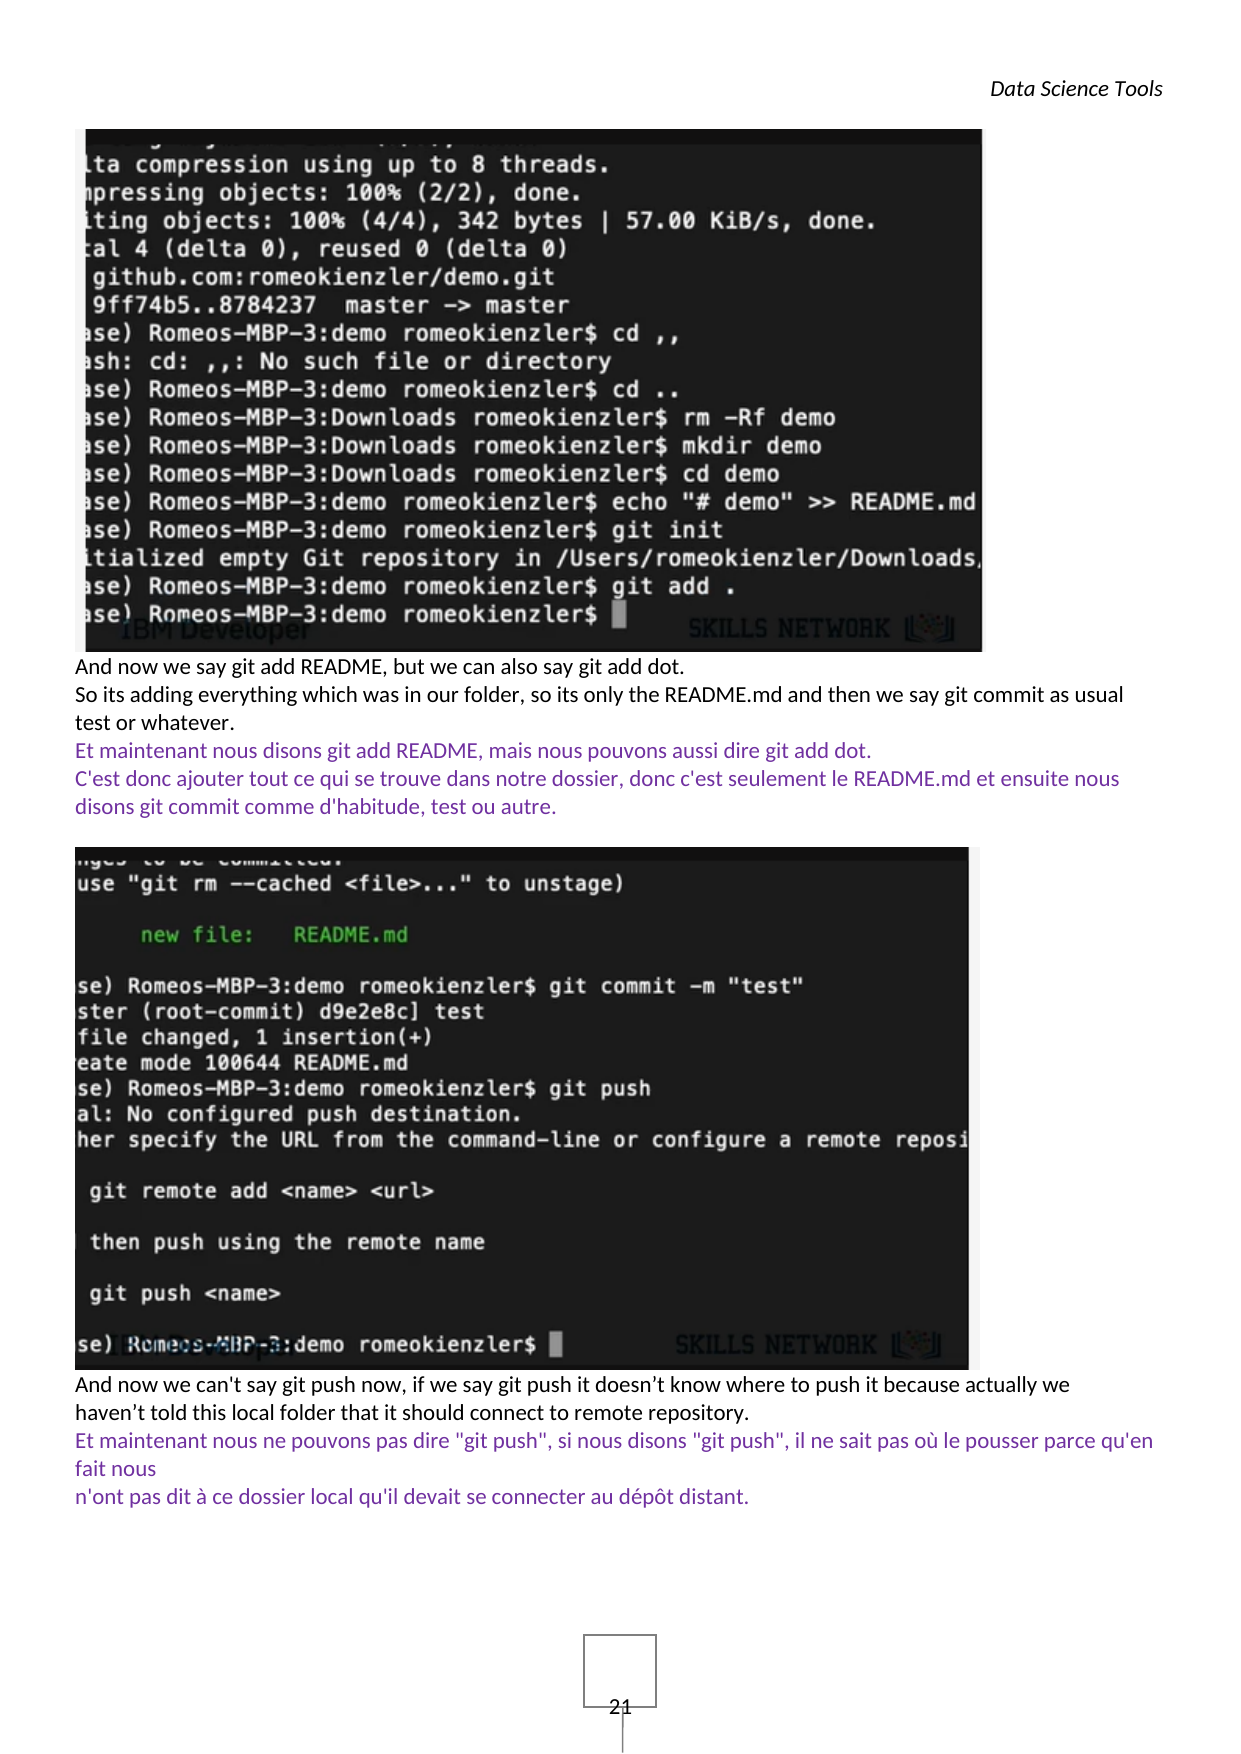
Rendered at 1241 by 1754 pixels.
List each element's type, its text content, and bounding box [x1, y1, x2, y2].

text So its adding everything which was in our folder, so its only the README.md and then we say git commit as usual test or whatever. [75, 680, 1165, 736]
picture [75, 847, 980, 1370]
text Et maintenant nous disons git add README, mais nous pouvons aussi dire git add dot. [75, 736, 1165, 764]
text C'est donc ajouter tout ce qui se trouve dans notre dossier, donc c'est seulement le README.md et ensuite nous disons git commit comme d'habitude, test ou autre. [75, 764, 1165, 820]
text haven’t told this local folder that it should connect to remote repository. [75, 1398, 1165, 1426]
text n'ont pas dit à ce dossier local qu'il devait se connecter au dépôt distant. [75, 1482, 1165, 1510]
text And now we say git add README, but we can also say git add dot. [75, 652, 1165, 680]
text Et maintenant nous ne pouvons pas dire "git push", si nous disons "git push", il ne sait pas où le pousser parce qu'en fait nous [75, 1426, 1165, 1482]
text And now we can't say git push now, if we say git push it doesn’t know where to push it because actually we [75, 1370, 1165, 1398]
picture [75, 129, 987, 652]
